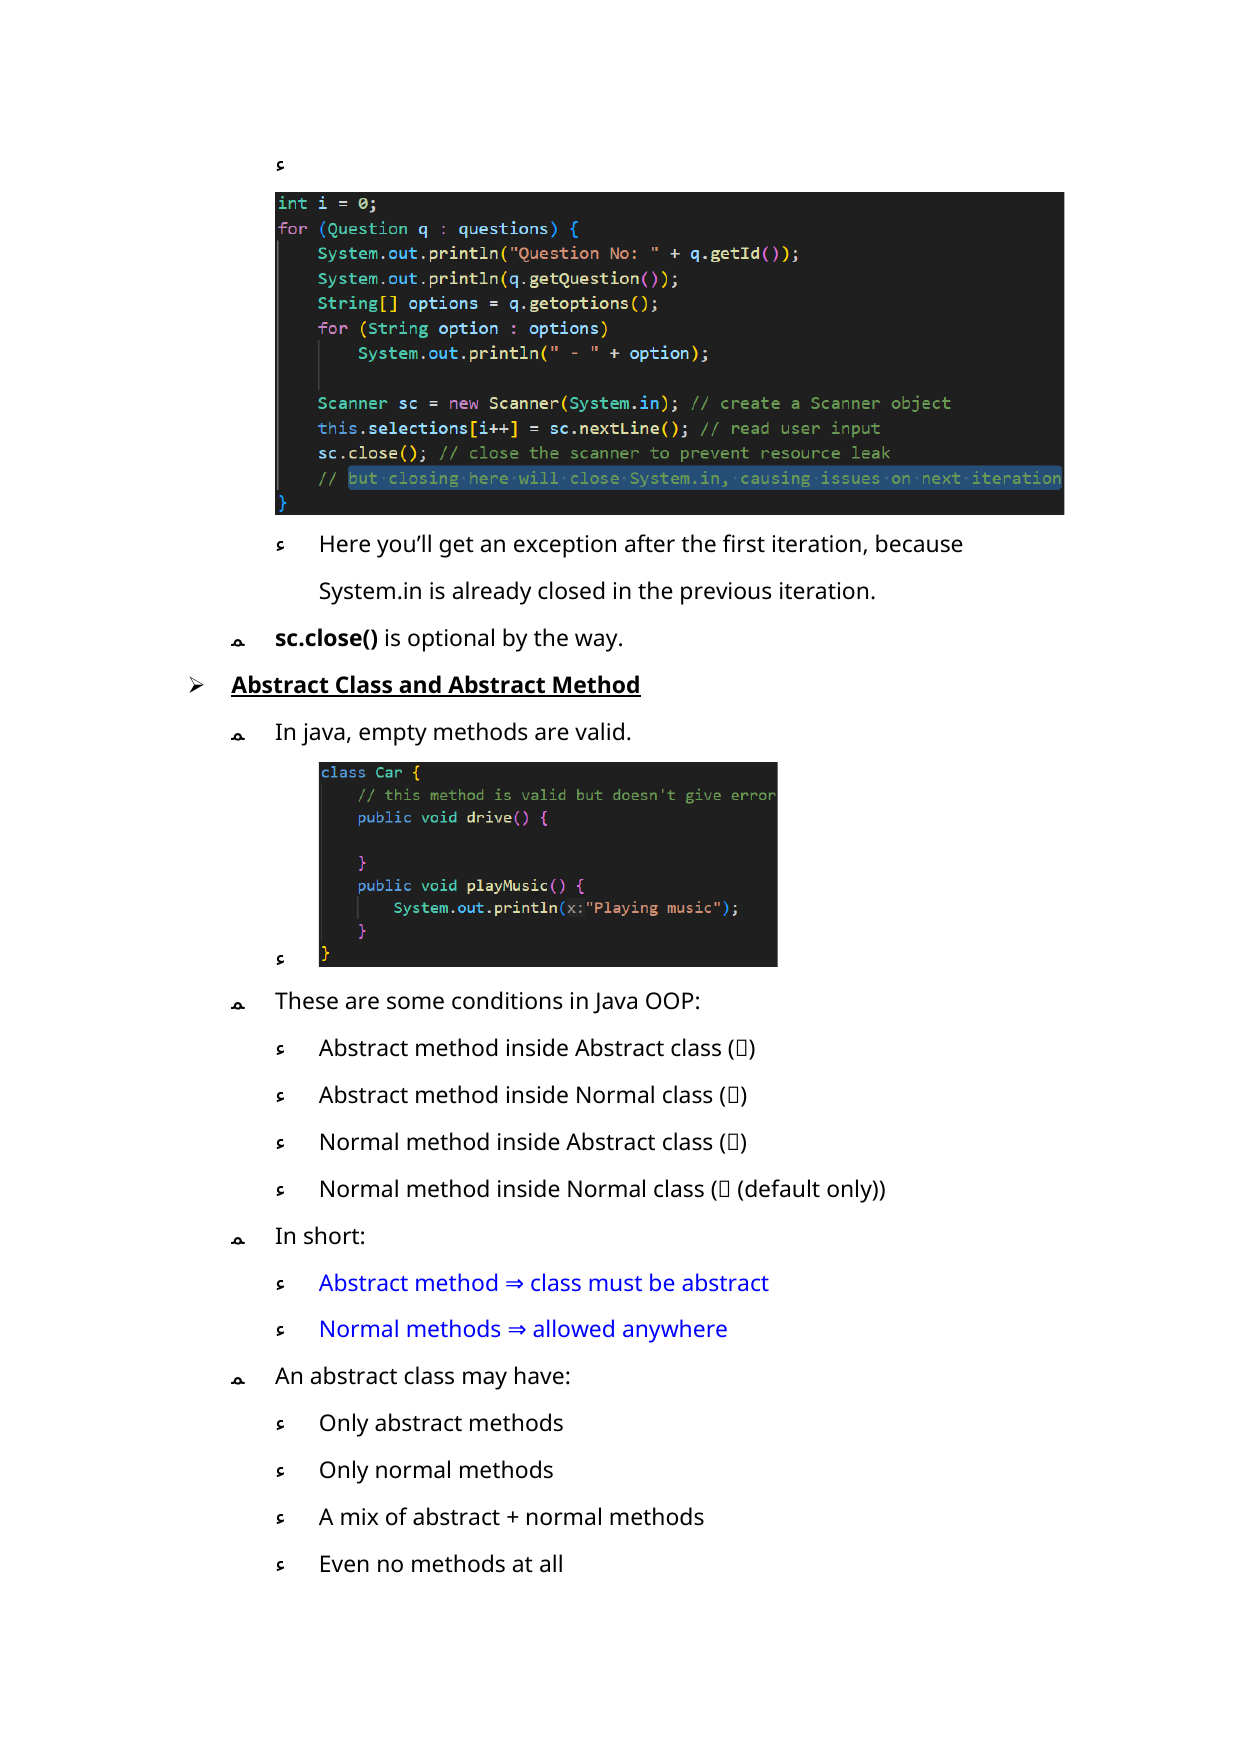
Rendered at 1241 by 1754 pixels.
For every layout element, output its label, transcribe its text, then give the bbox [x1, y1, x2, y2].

list Only abstract methods [275, 1407, 1053, 1438]
list sc.close() is optional by the way. [231, 622, 1053, 653]
list Normal methods ⇒ allowed anywhere [275, 1313, 1053, 1345]
picture [275, 192, 1065, 515]
list In short: [231, 1220, 1053, 1251]
list Abstract method ⇒ class must be abstract [275, 1267, 1053, 1298]
list Here you’ll get an exception after the first iteration, because System.in is already closed in the previous iteration. [275, 528, 1053, 606]
list A mix of abstract + normal methods [275, 1501, 1053, 1532]
list Abstract method inside Normal class (❌) [275, 1079, 1053, 1110]
list Normal method inside Normal class (✅ (default only)) [275, 1173, 1053, 1204]
list Normal method inside Abstract class (✅) [275, 1126, 1053, 1157]
picture [318, 762, 778, 967]
list An abstract class may have: [231, 1360, 1053, 1392]
list Only normal methods [275, 1454, 1053, 1485]
list These are some conditions in Java OOP: [231, 985, 1053, 1017]
list Even no methods at all [275, 1548, 1053, 1579]
list Abstract method inside Abstract class (✅) [275, 1032, 1053, 1063]
list In java, empty methods are valid. [231, 716, 1053, 747]
list Abstract Class and Abstract Method [187, 669, 1053, 700]
